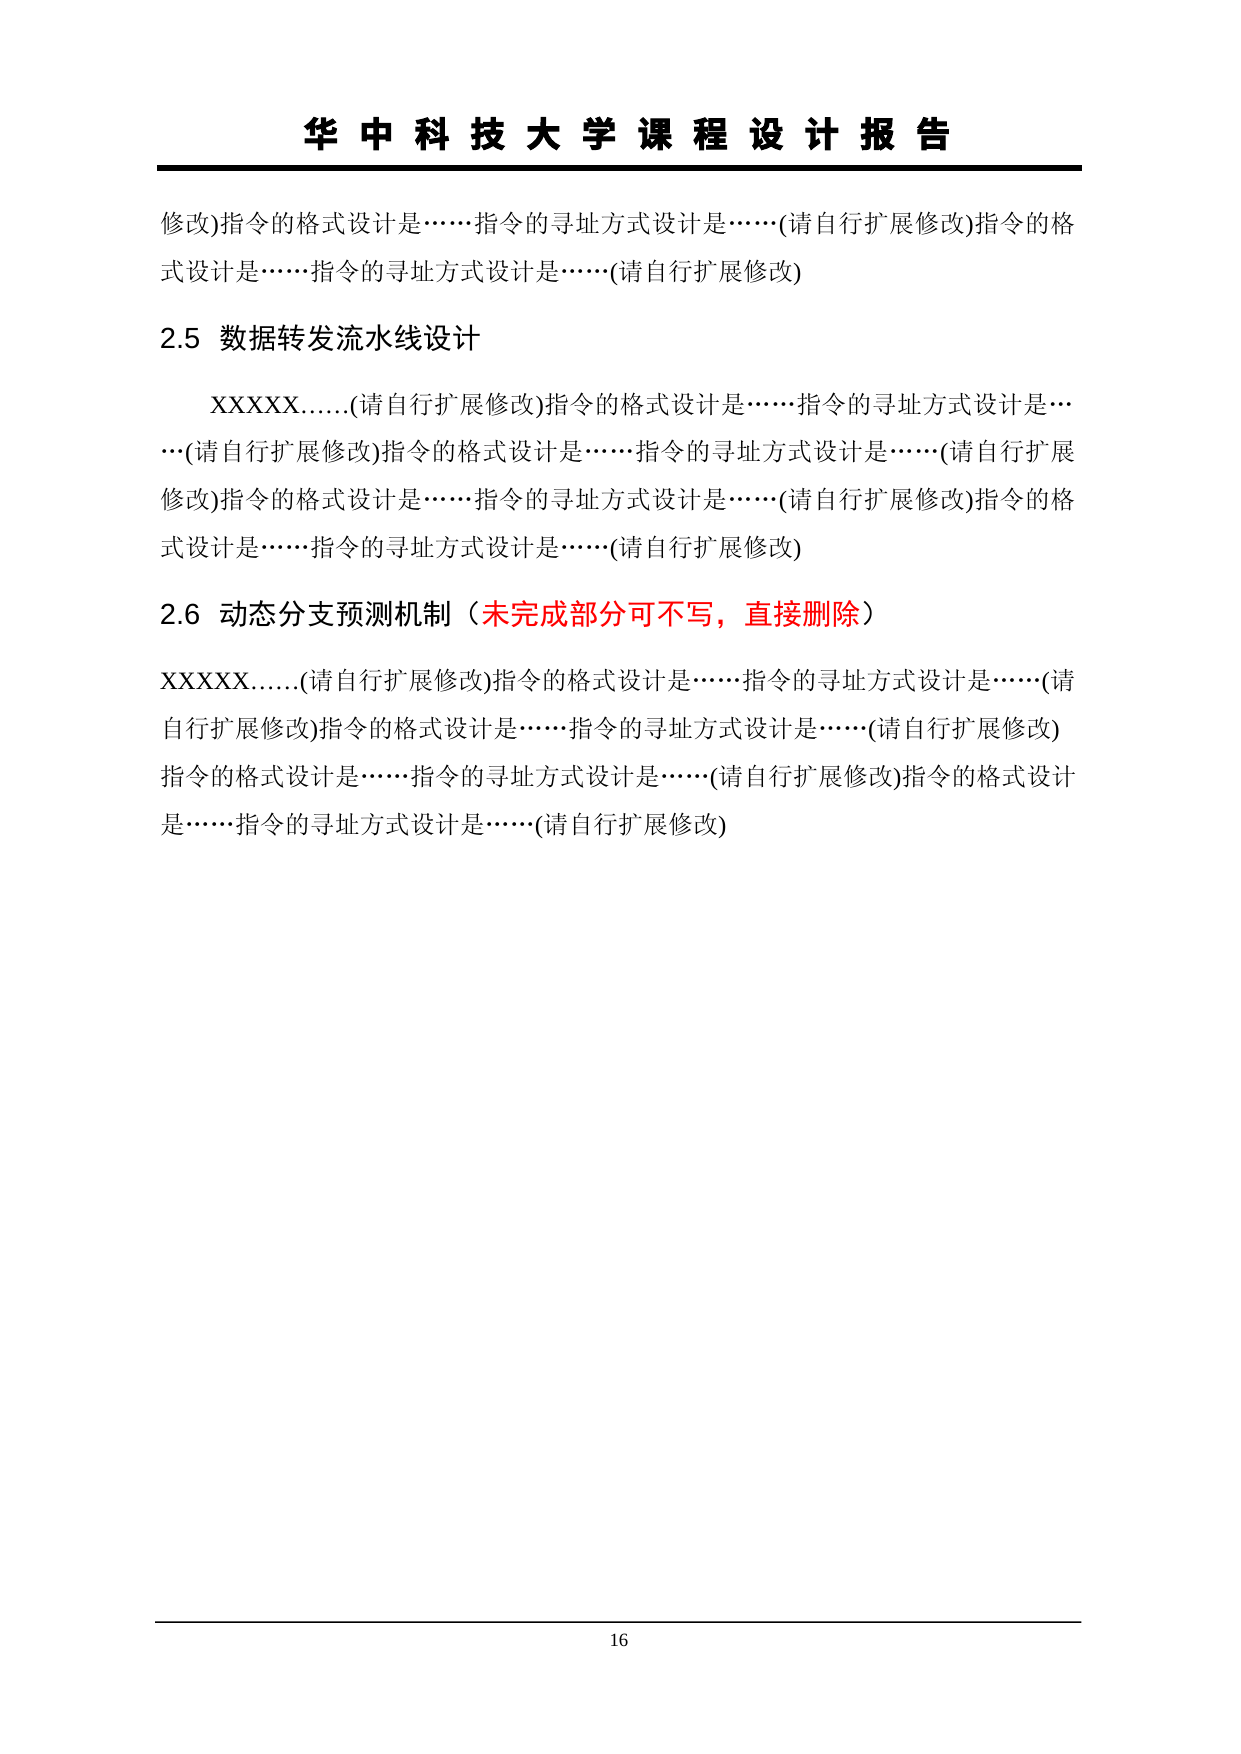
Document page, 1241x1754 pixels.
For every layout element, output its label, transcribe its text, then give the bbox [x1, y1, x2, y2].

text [159, 379, 1075, 571]
text XXXXX……(请自行扩展修改)指令的格式设计是……指令的寻址方式设计是……(请自行扩展修改)指令的格式设计是……指令的寻址方式设计是……(请自行扩展修改)指令的格式设计是……指令的寻址方式设计是……(请自行扩展修改)指令的格式设计是……指令的寻址方式设计是……(请自行扩展修改) [159, 656, 1078, 847]
subtitle 数据转发流水线设计 [159, 319, 1053, 354]
subtitle 动态分支预测机制（未完成部分可不写，直接删除） [159, 596, 1053, 631]
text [159, 198, 1075, 294]
